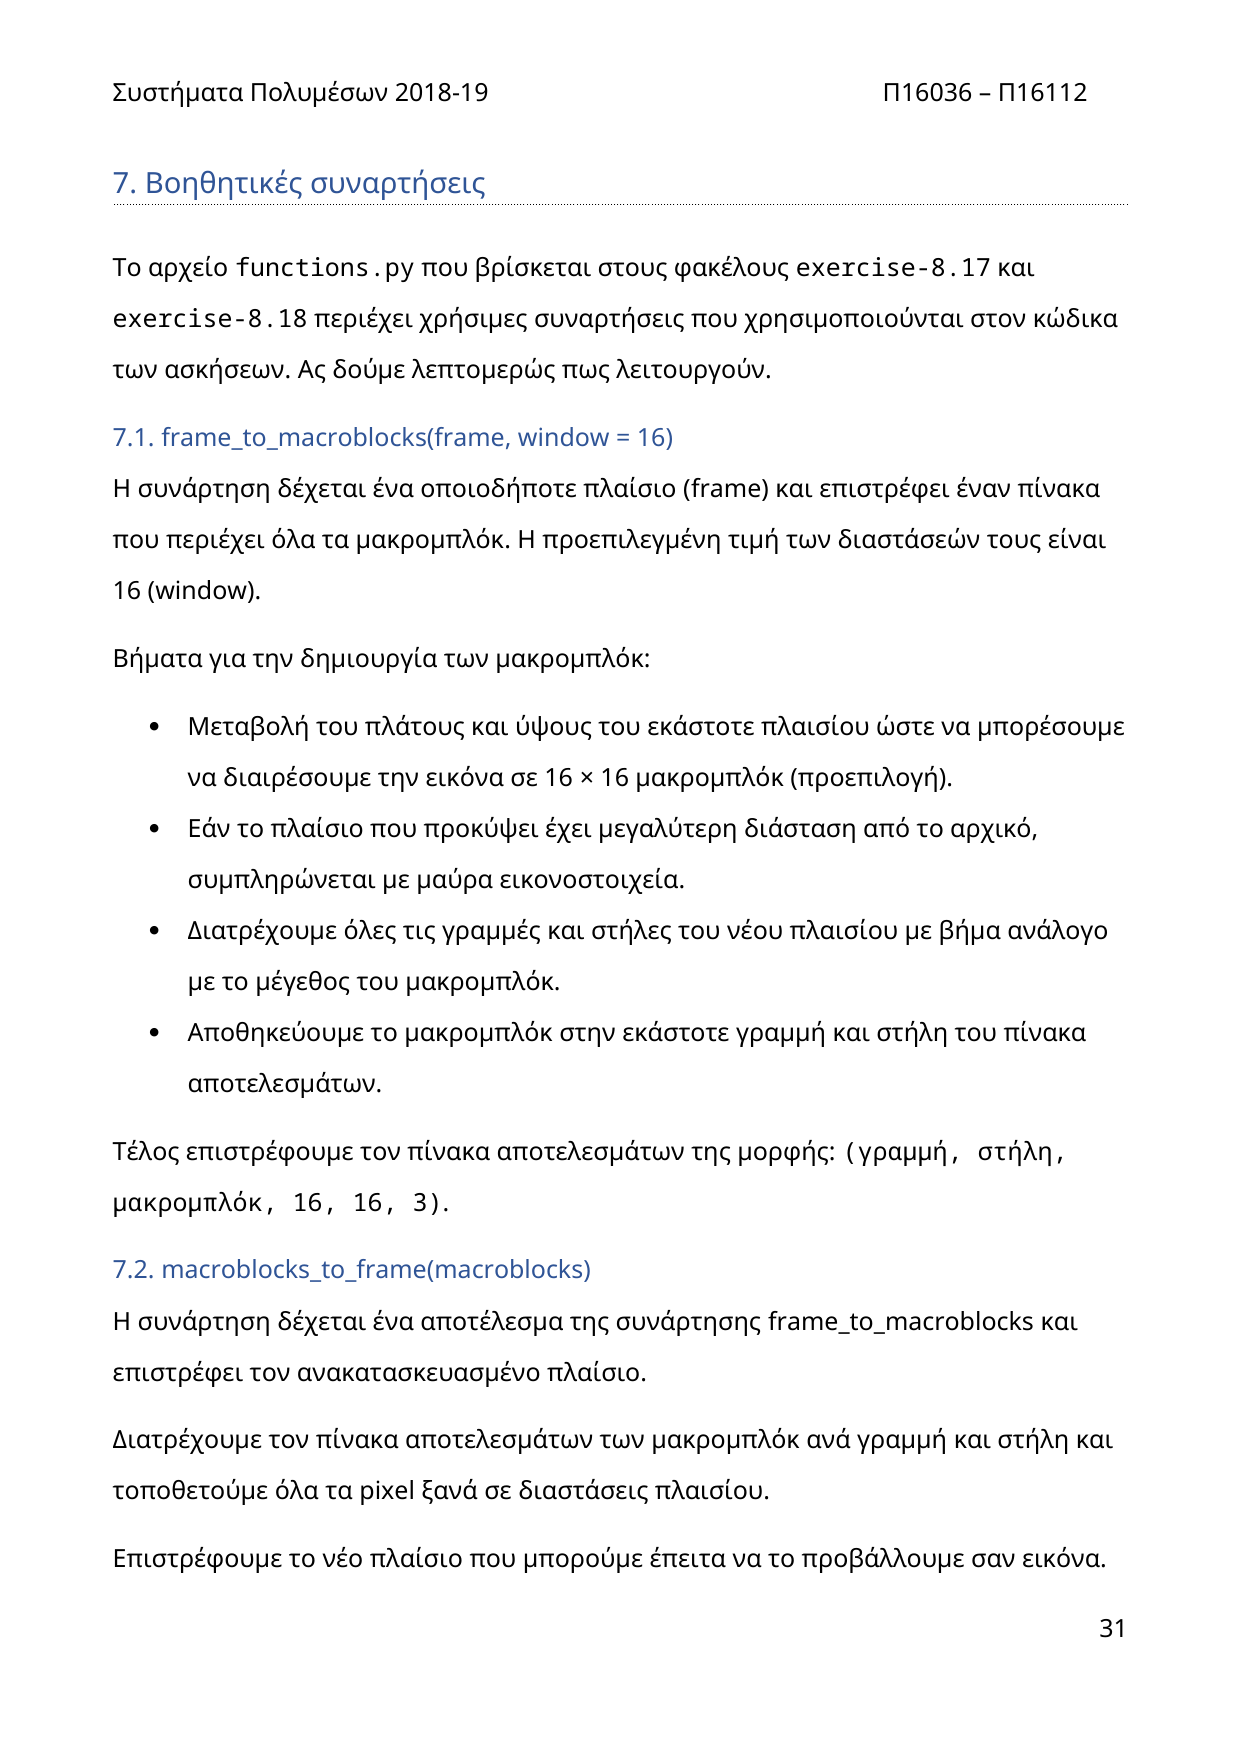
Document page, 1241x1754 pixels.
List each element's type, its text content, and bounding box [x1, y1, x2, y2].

list Μεταβολή του πλάτους και ύψους του εκάστοτε πλαισίου ώστε να μπορέσουμε να διαιρέσουμε την εικόνα σε 16 × 16 μακρομπλόκ (προεπιλογή). [150, 708, 1128, 793]
subtitle macroblocks_to_frame(macroblocks) [112, 1252, 1128, 1286]
text Το αρχείο functions.py που βρίσκεται στους φακέλους exercise-8.17 και exercise-8.18 περιέχει χρήσιμες συναρτήσεις που χρησιμοποιούνται στον κώδικα των ασκήσεων. Ας δούμε λεπτομερώς πως λειτουργούν. [112, 250, 1128, 386]
subtitle frame_to_macroblocks(frame, window = 16) [112, 420, 1128, 454]
list Διατρέχουμε όλες τις γραμμές και στήλες του νέου πλαισίου με βήμα ανάλογο με το μέγεθος του μακρομπλόκ. [150, 913, 1128, 998]
list Εάν το πλαίσιο που προκύψει έχει μεγαλύτερη διάσταση από το αρχικό, συμπληρώνεται με μαύρα εικονοστοιχεία. [150, 811, 1128, 896]
text Διατρέχουμε τον πίνακα αποτελεσμάτων των μακρομπλόκ ανά γραμμή και στήλη και τοποθετούμε όλα τα pixel ξανά σε διαστάσεις πλαισίου. [112, 1422, 1128, 1507]
text Η συνάρτηση δέχεται ένα οποιοδήποτε πλαίσιο (frame) και επιστρέφει έναν πίνακα που περιέχει όλα τα μακρομπλόκ. Η προεπιλεγμένη τιμή των διαστάσεών τους είναι 16 (window). [112, 471, 1128, 607]
subtitle Βοηθητικές συναρτήσεις [112, 162, 1128, 205]
text Επιστρέφουμε το νέο πλαίσιο που μπορούμε έπειτα να το προβάλλουμε σαν εικόνα. [112, 1541, 1128, 1575]
text Βήματα για την δημιουργία των μακρομπλόκ: [112, 641, 1128, 675]
text Η συνάρτηση δέχεται ένα αποτέλεσμα της συνάρτησης frame_to_macroblocks και επιστρέφει τον ανακατασκευασμένο πλαίσιο. [112, 1303, 1128, 1388]
text Τέλος επιστρέφουμε τον πίνακα αποτελεσμάτων της μορφής: (γραμμή, στήλη, μακρομπλόκ, 16, 16, 3). [112, 1133, 1128, 1218]
list Αποθηκεύουμε το μακρομπλόκ στην εκάστοτε γραμμή και στήλη του πίνακα αποτελεσμάτων. [150, 1015, 1128, 1100]
